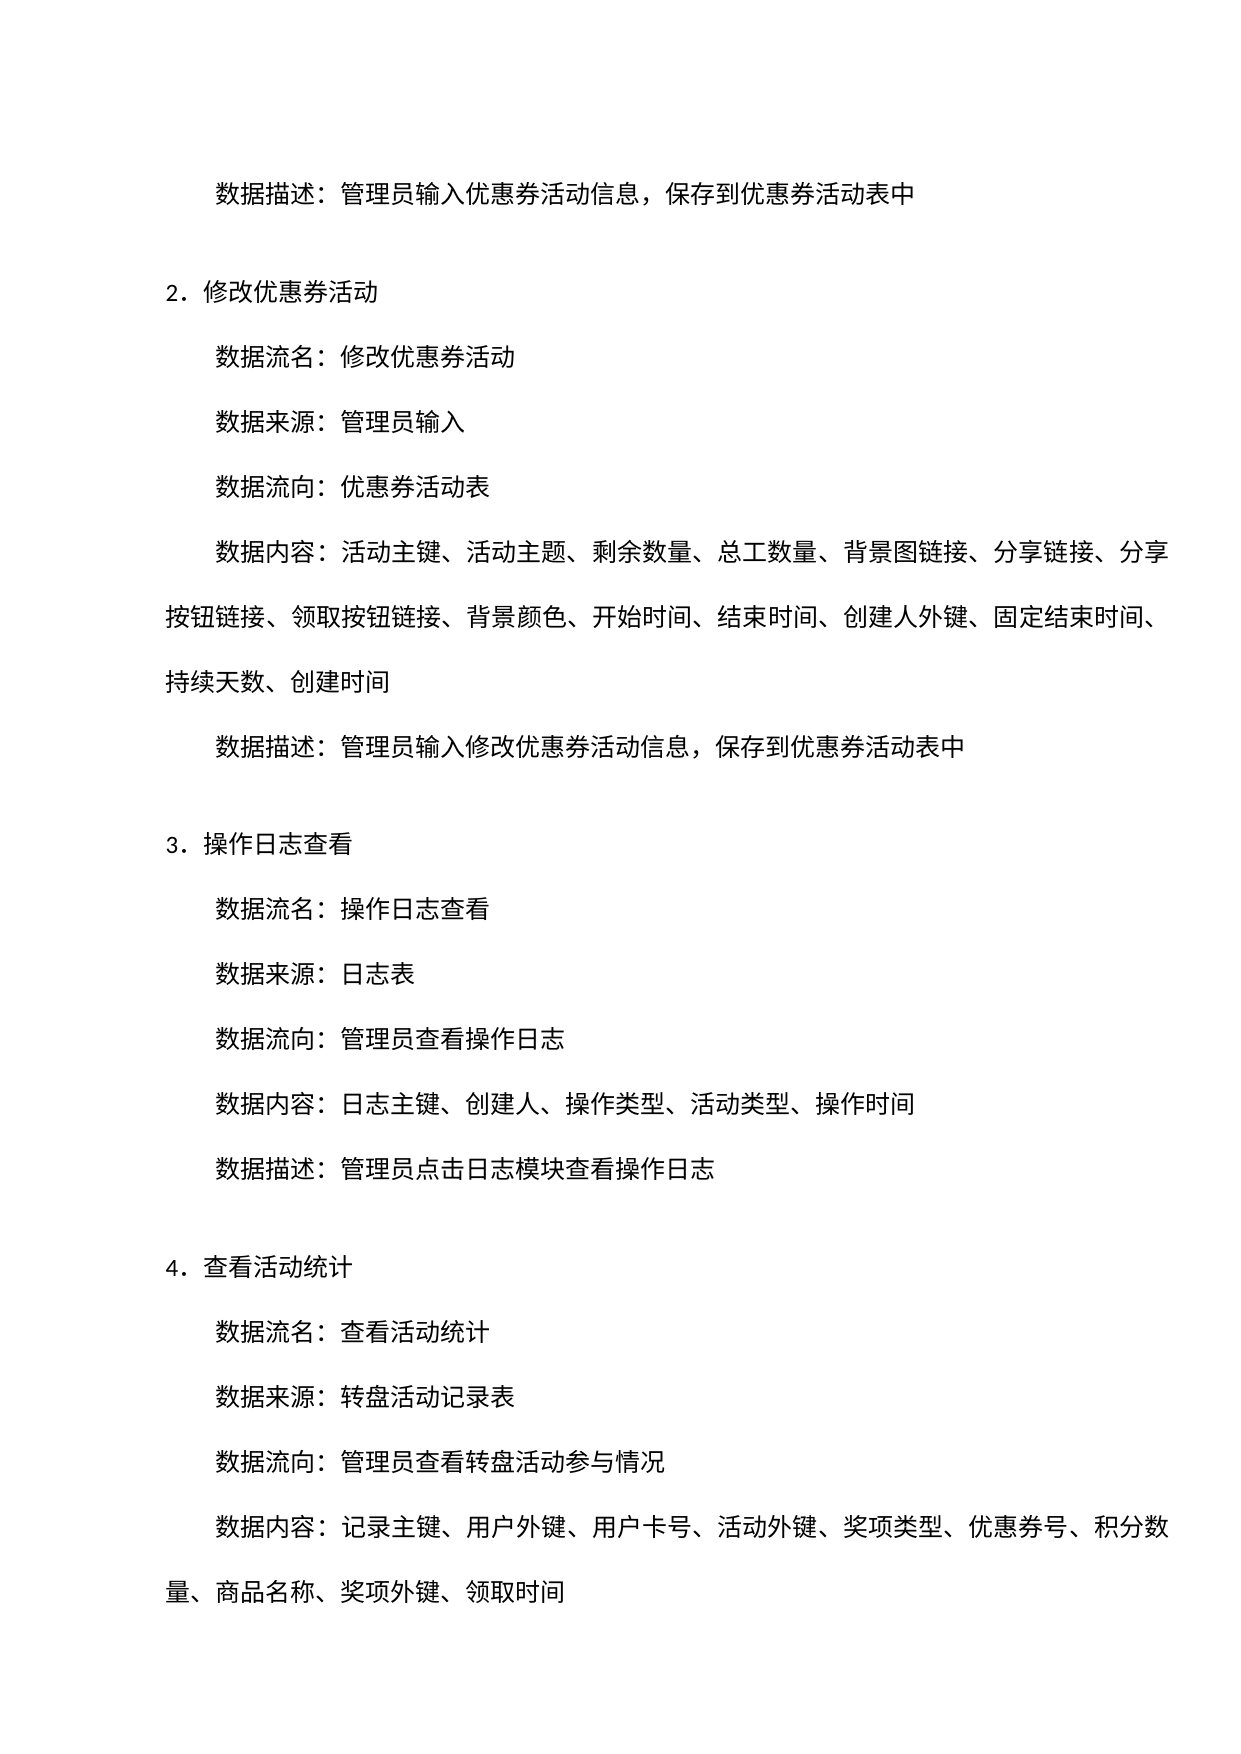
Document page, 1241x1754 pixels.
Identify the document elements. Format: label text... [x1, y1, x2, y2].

text 数据流名：查看活动统计 [165, 1298, 1169, 1363]
text 2．修改优惠券活动 [165, 258, 1169, 323]
text 4．查看活动统计 [165, 1233, 1169, 1298]
text 数据描述：管理员输入修改优惠券活动信息，保存到优惠券活动表中 [165, 713, 1169, 778]
text 数据来源：管理员输入 [165, 388, 1169, 453]
text 数据描述：管理员输入优惠券活动信息，保存到优惠券活动表中 [165, 161, 1169, 226]
text 数据描述：管理员点击日志模块查看操作日志 [165, 1136, 1169, 1233]
text 3．操作日志查看 [165, 811, 1169, 876]
text 数据流向：优惠券活动表 [165, 453, 1169, 518]
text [165, 518, 1169, 713]
text 数据流向：管理员查看转盘活动参与情况 [165, 1428, 1169, 1493]
text 数据内容：记录主键、用户外键、用户卡号、活动外键、奖项类型、优惠券号、积分数量、商品名称、奖项外键、领取时间 [165, 1493, 1169, 1623]
text 数据内容：日志主键、创建人、操作类型、活动类型、操作时间 [165, 1071, 1169, 1136]
text 数据来源：转盘活动记录表 [165, 1363, 1169, 1428]
text 数据来源：日志表 [165, 941, 1169, 1006]
text 数据流名：修改优惠券活动 [165, 323, 1169, 388]
text 数据流向：管理员查看操作日志 [165, 1006, 1169, 1071]
text 数据流名：操作日志查看 [165, 876, 1169, 941]
